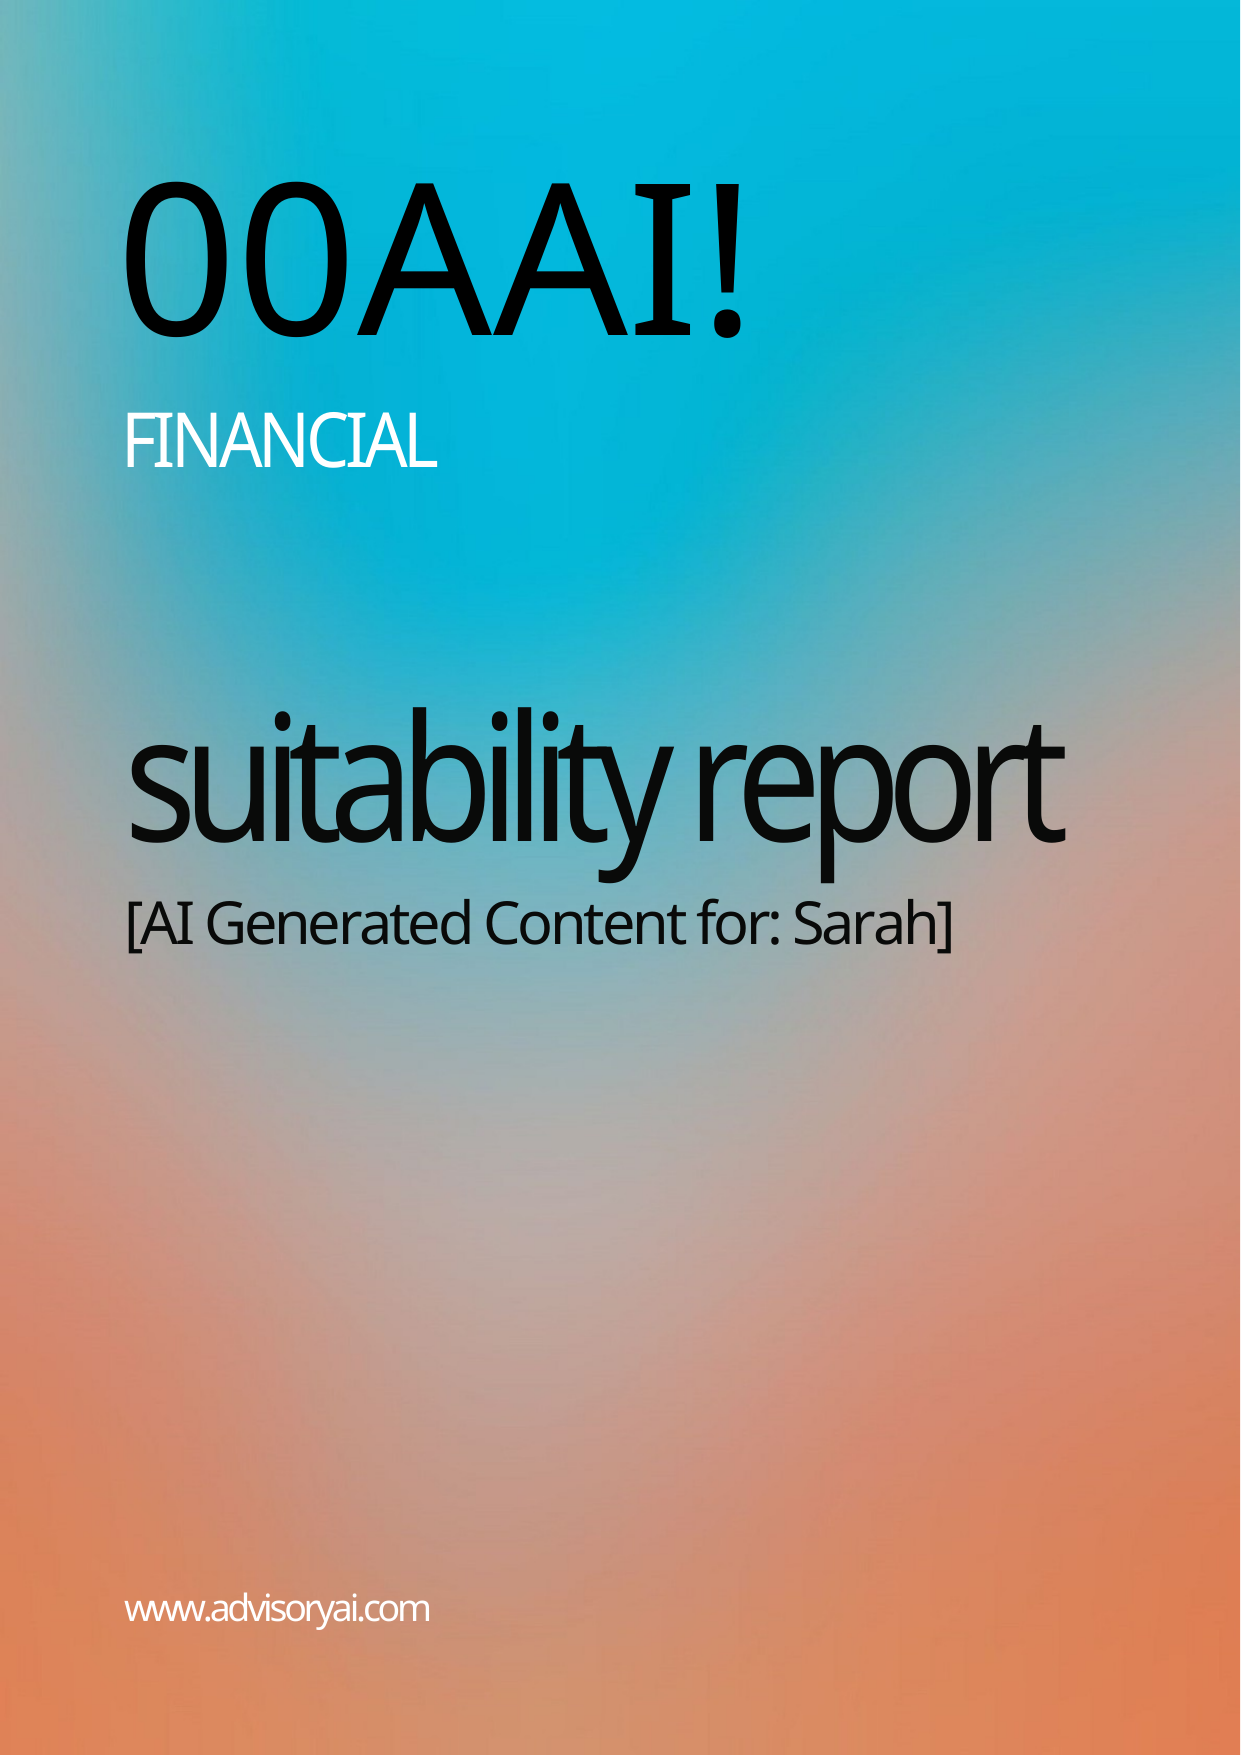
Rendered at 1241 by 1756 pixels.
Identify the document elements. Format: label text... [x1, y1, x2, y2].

text FINANCIAL [121, 402, 1167, 484]
subtitle suitability report [124, 720, 1167, 871]
picture [0, 0, 1241, 1755]
text www.advisoryai.com [124, 1581, 1167, 1632]
title 00AAI! [116, 106, 1167, 393]
